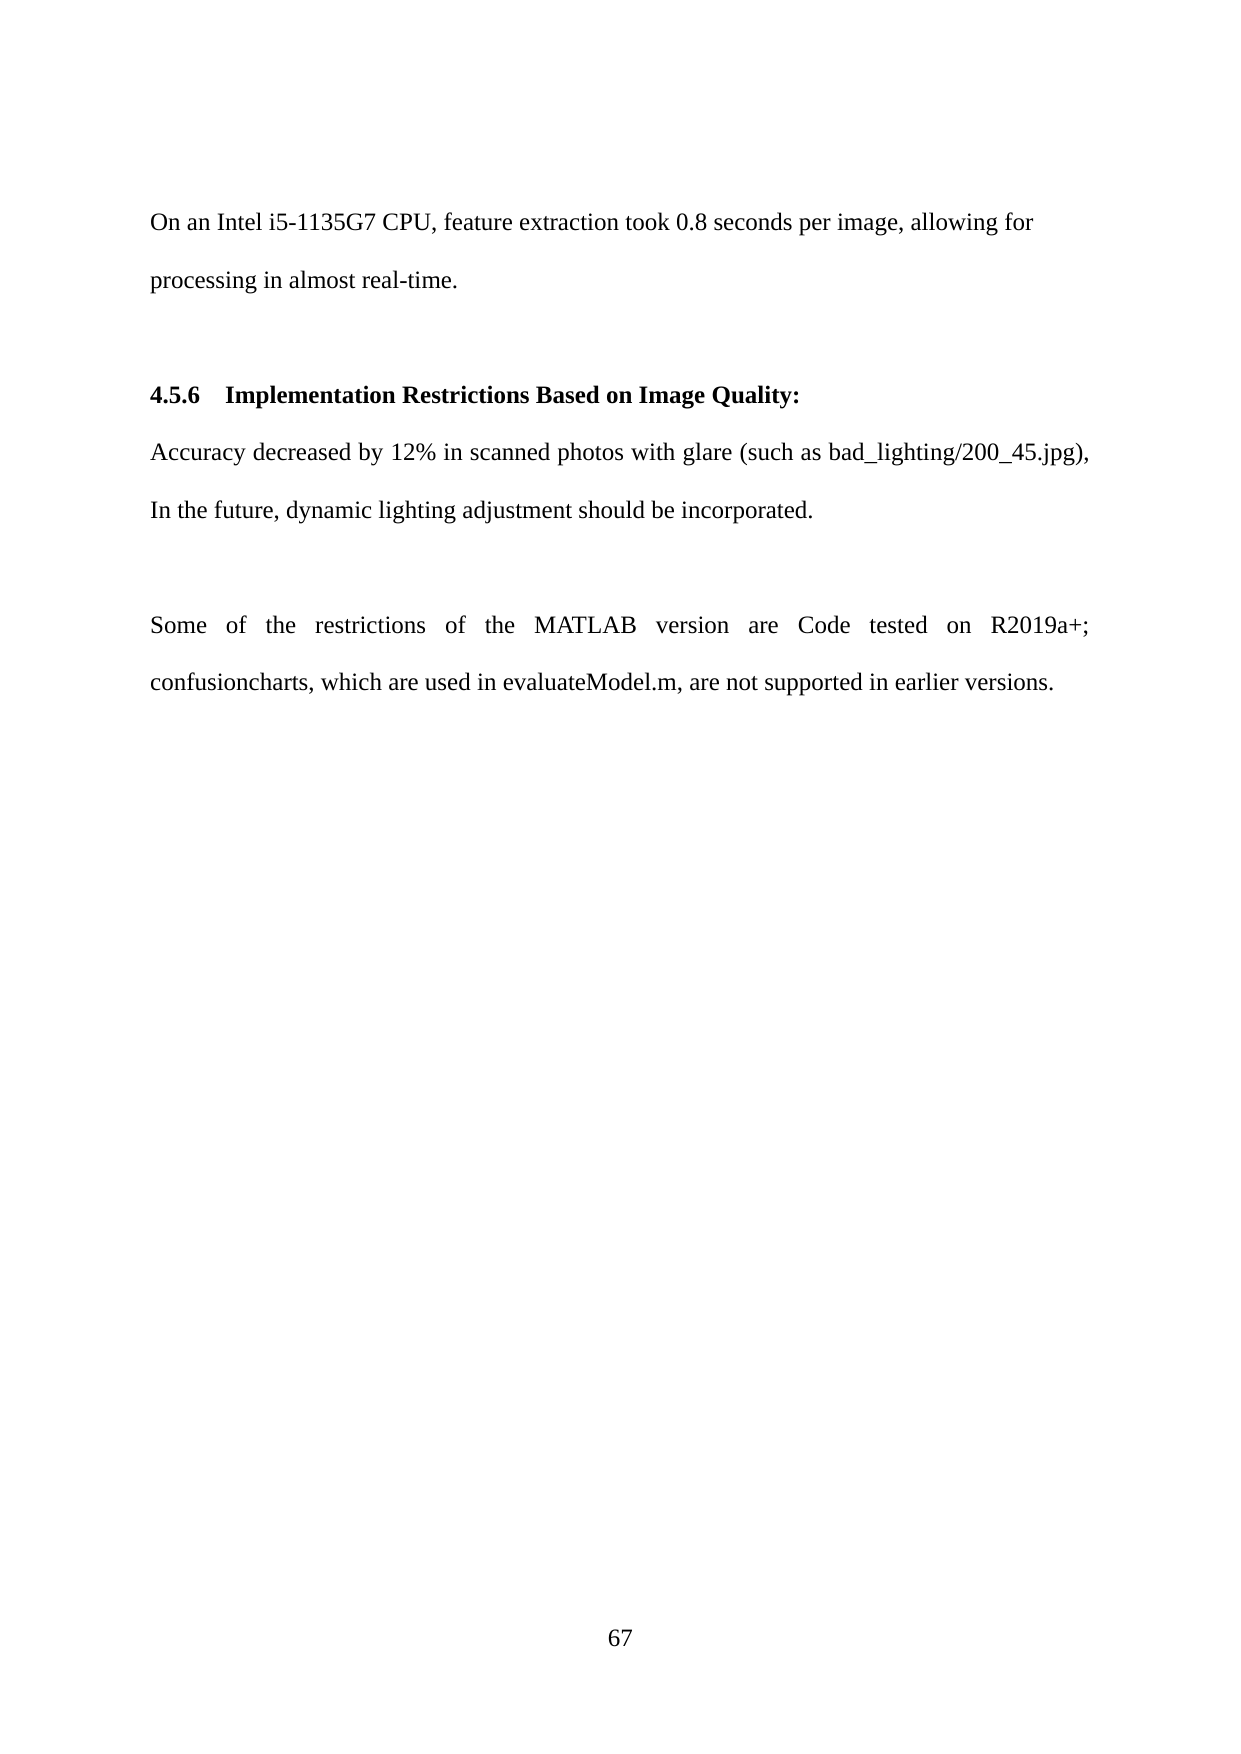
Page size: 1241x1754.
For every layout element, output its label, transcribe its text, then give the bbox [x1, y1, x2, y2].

text On an Intel i5-1135G7 CPU, feature extraction took 0.8 seconds per image, allowing for processing in almost real-time. [150, 207, 1090, 294]
text Accuracy decreased by 12% in scanned photos with glare (such as bad_lighting/200_45.jpg), In the future, dynamic lighting adjustment should be incorporated. [150, 437, 1090, 524]
subtitle Implementation Restrictions Based on Image Quality: [150, 380, 1090, 409]
text Some of the restrictions of the MATLAB version are Code tested on R2019a+; confusioncharts, which are used in evaluateModel.m, are not supported in earlier versions. [150, 610, 1090, 696]
